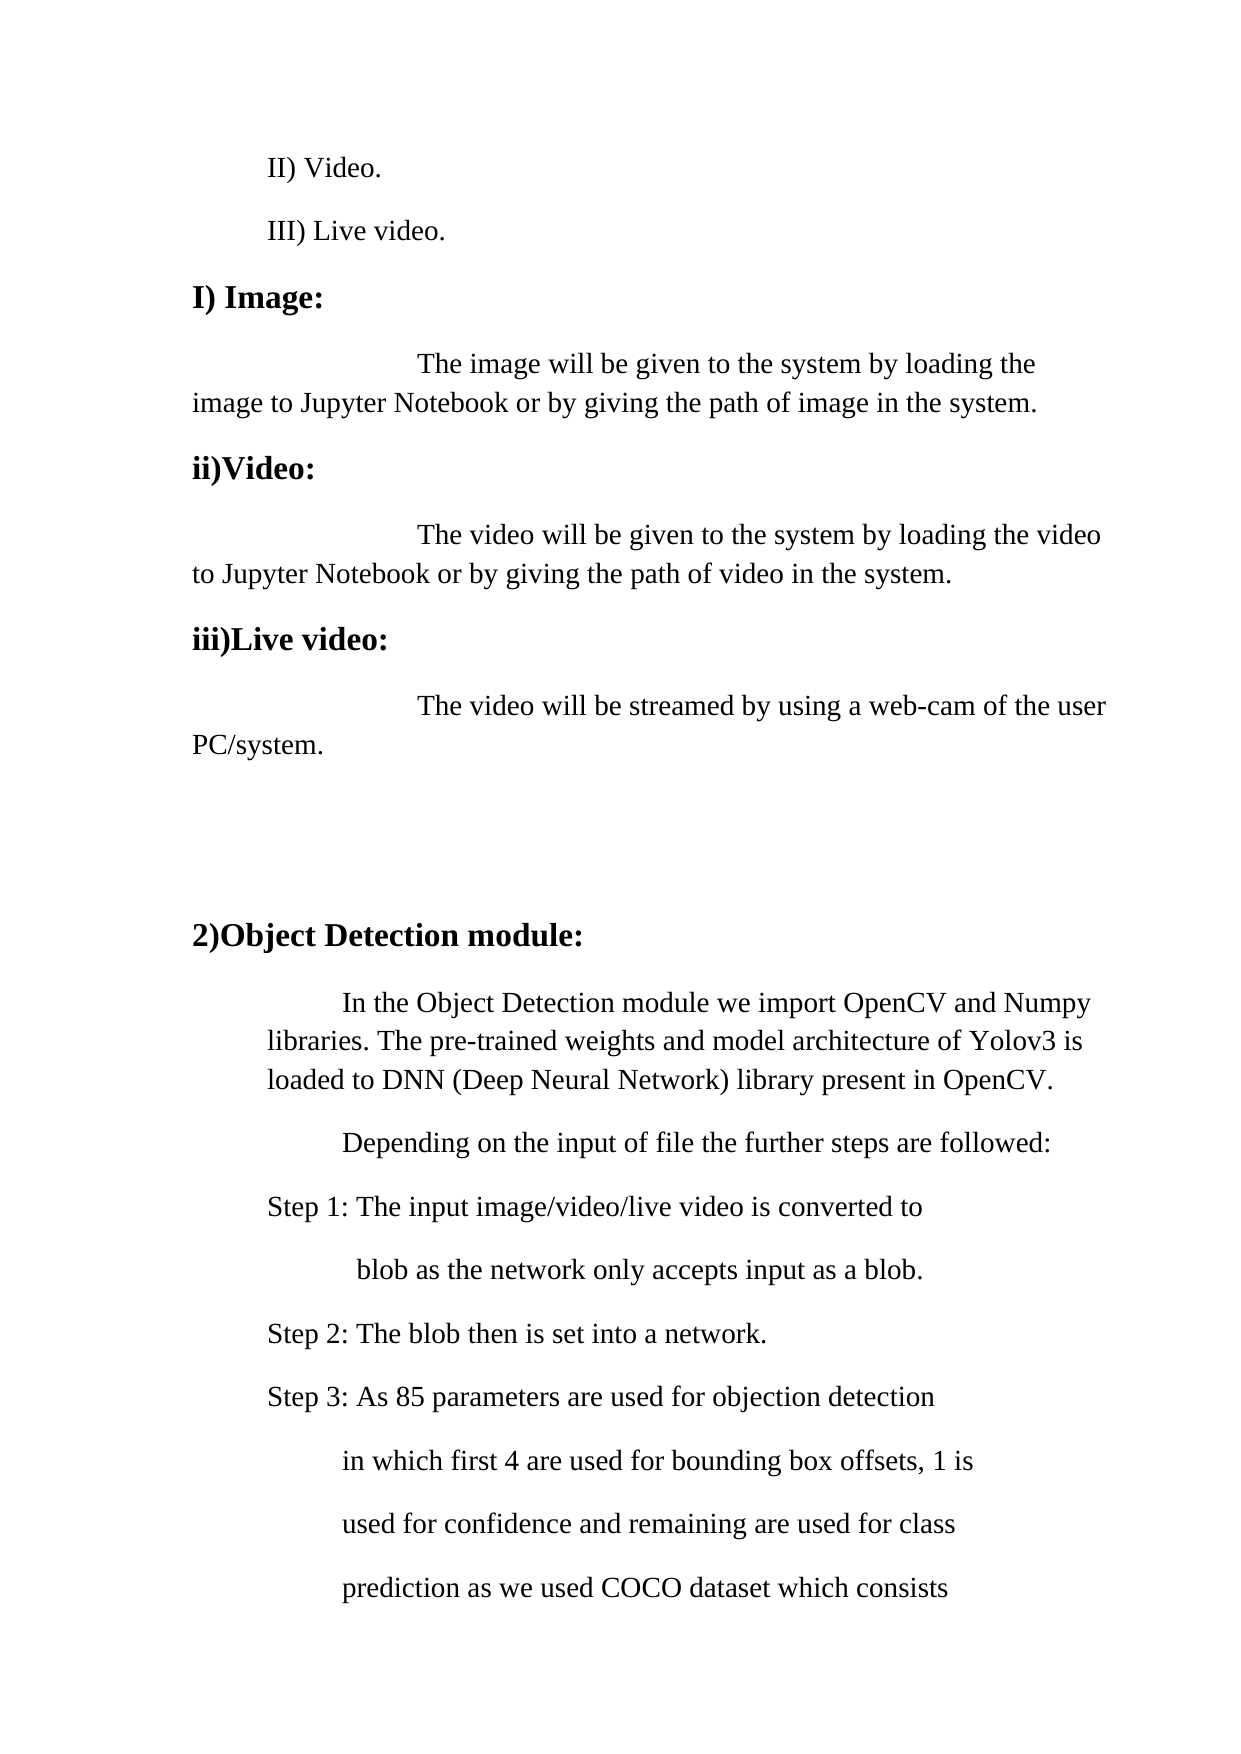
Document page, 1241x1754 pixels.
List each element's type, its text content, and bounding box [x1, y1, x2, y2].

text ii)Video: [192, 448, 1107, 487]
text Step 2: The blob then is set into a network. [267, 1316, 1107, 1349]
text In the Object Detection module we import OpenCV and Numpy libraries. The pre-trained weights and model architecture of Yolov3 is loaded to DNN (Deep Neural Network) library present in OpenCV. [267, 985, 1107, 1095]
text II) Video. [192, 150, 1107, 183]
text Step 3: As 85 parameters are used for objection detection [267, 1379, 1107, 1413]
text blob as the network only accepts input as a blob. [267, 1252, 1107, 1286]
text 2)Object Detection module: [192, 916, 1107, 954]
text Depending on the input of file the further steps are followed: [267, 1125, 1107, 1159]
text used for confidence and remaining are used for class [267, 1507, 1107, 1540]
text The video will be given to the system by loading the video to Jupyter Notebook or by giving the path of video in the system. [192, 517, 1107, 589]
text iii)Live video: [192, 619, 1107, 658]
text in which first 4 are used for bounding box offsets, 1 is [267, 1443, 1107, 1477]
text The video will be streamed by using a web-cam of the user PC/system. [192, 688, 1107, 761]
text The image will be given to the system by loading the image to Jupyter Notebook or by giving the path of image in the system. [192, 346, 1107, 418]
text III) Live video. [192, 213, 1107, 247]
text prediction as we used COCO dataset which consists [267, 1570, 1107, 1604]
text Step 1: The input image/video/live video is converted to [267, 1189, 1107, 1222]
text I) Image: [192, 277, 1107, 315]
